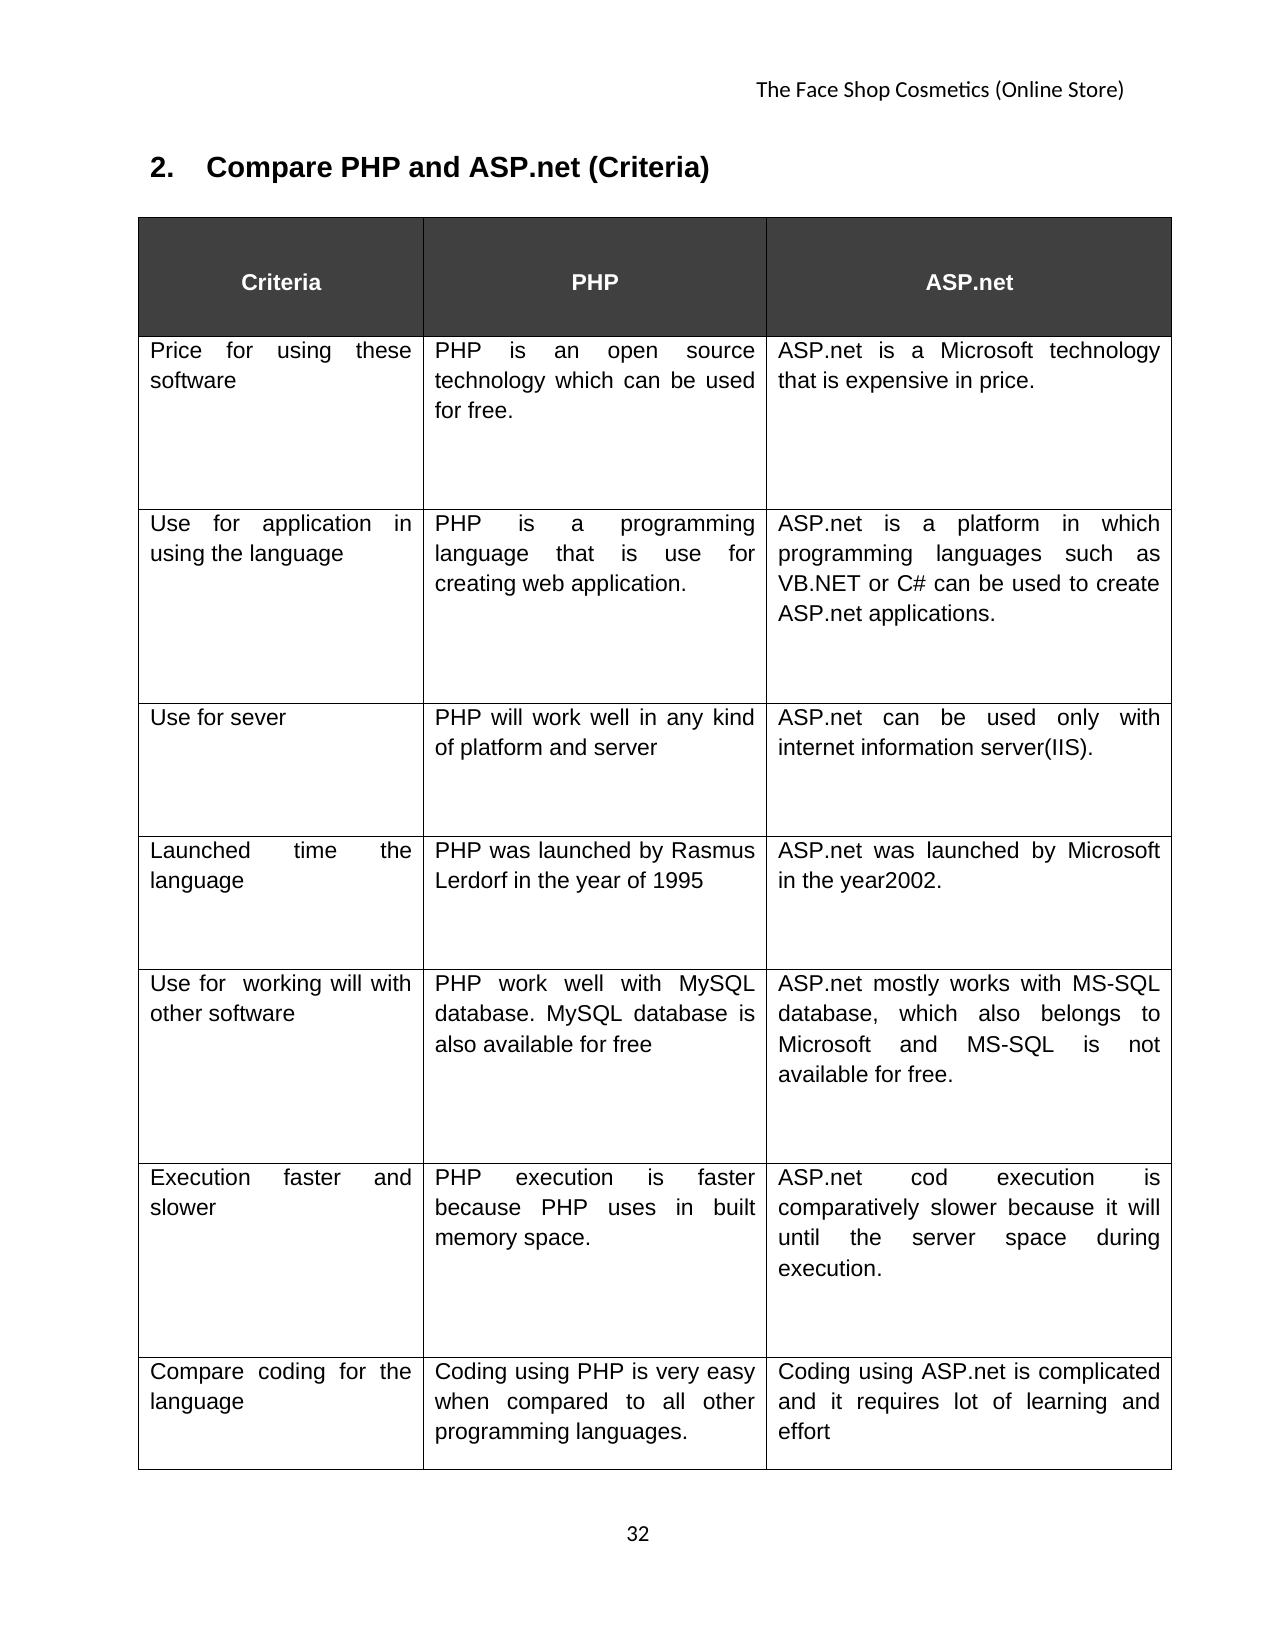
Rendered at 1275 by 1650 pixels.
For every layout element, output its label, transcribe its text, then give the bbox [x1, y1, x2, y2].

table_cell Price for using these software [139, 337, 423, 509]
table_cell ASP.net cod execution is comparatively slower because it will until the server space during execution. [767, 1164, 1171, 1357]
table_cell Use for sever [139, 704, 423, 836]
table_header ASP.net [767, 218, 1171, 336]
list Compare PHP and ASP.net (Criteria) [150, 150, 1125, 183]
table_cell PHP is a programming language that is use for creating web application. [424, 510, 766, 702]
table_cell PHP was launched by Rasmus Lerdorf in the year of 1995 [424, 837, 766, 969]
table_cell Use for working will with other software [139, 970, 423, 1163]
table_cell ASP.net mostly works with MS-SQL database, which also belongs to Microsoft and MS-SQL is not available for free. [767, 970, 1171, 1163]
table_cell ASP.net is a Microsoft technology that is expensive in price. [767, 337, 1171, 509]
table_cell PHP execution is faster because PHP uses in built memory space. [424, 1164, 766, 1357]
table_cell ASP.net is a platform in which programming languages such as VB.NET or C# can be used to create ASP.net applications. [767, 510, 1171, 702]
table_cell Launched time the language [139, 837, 423, 969]
table_cell PHP is an open source technology which can be used for free. [424, 337, 766, 509]
table_cell PHP work well with MySQL database. MySQL database is also available for free [424, 970, 766, 1163]
table_cell PHP will work well in any kind of platform and server [424, 704, 766, 836]
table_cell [767, 1358, 1171, 1469]
table_cell ASP.net can be used only with internet information server(IIS). [767, 704, 1171, 836]
table_header PHP [424, 218, 766, 336]
table_cell ASP.net was launched by Microsoft in the year2002. [767, 837, 1171, 969]
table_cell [139, 1358, 423, 1469]
table_header Criteria [139, 218, 423, 336]
table_cell Execution faster and slower [139, 1164, 423, 1357]
table_cell Use for application in using the language [139, 510, 423, 702]
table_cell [424, 1358, 766, 1469]
